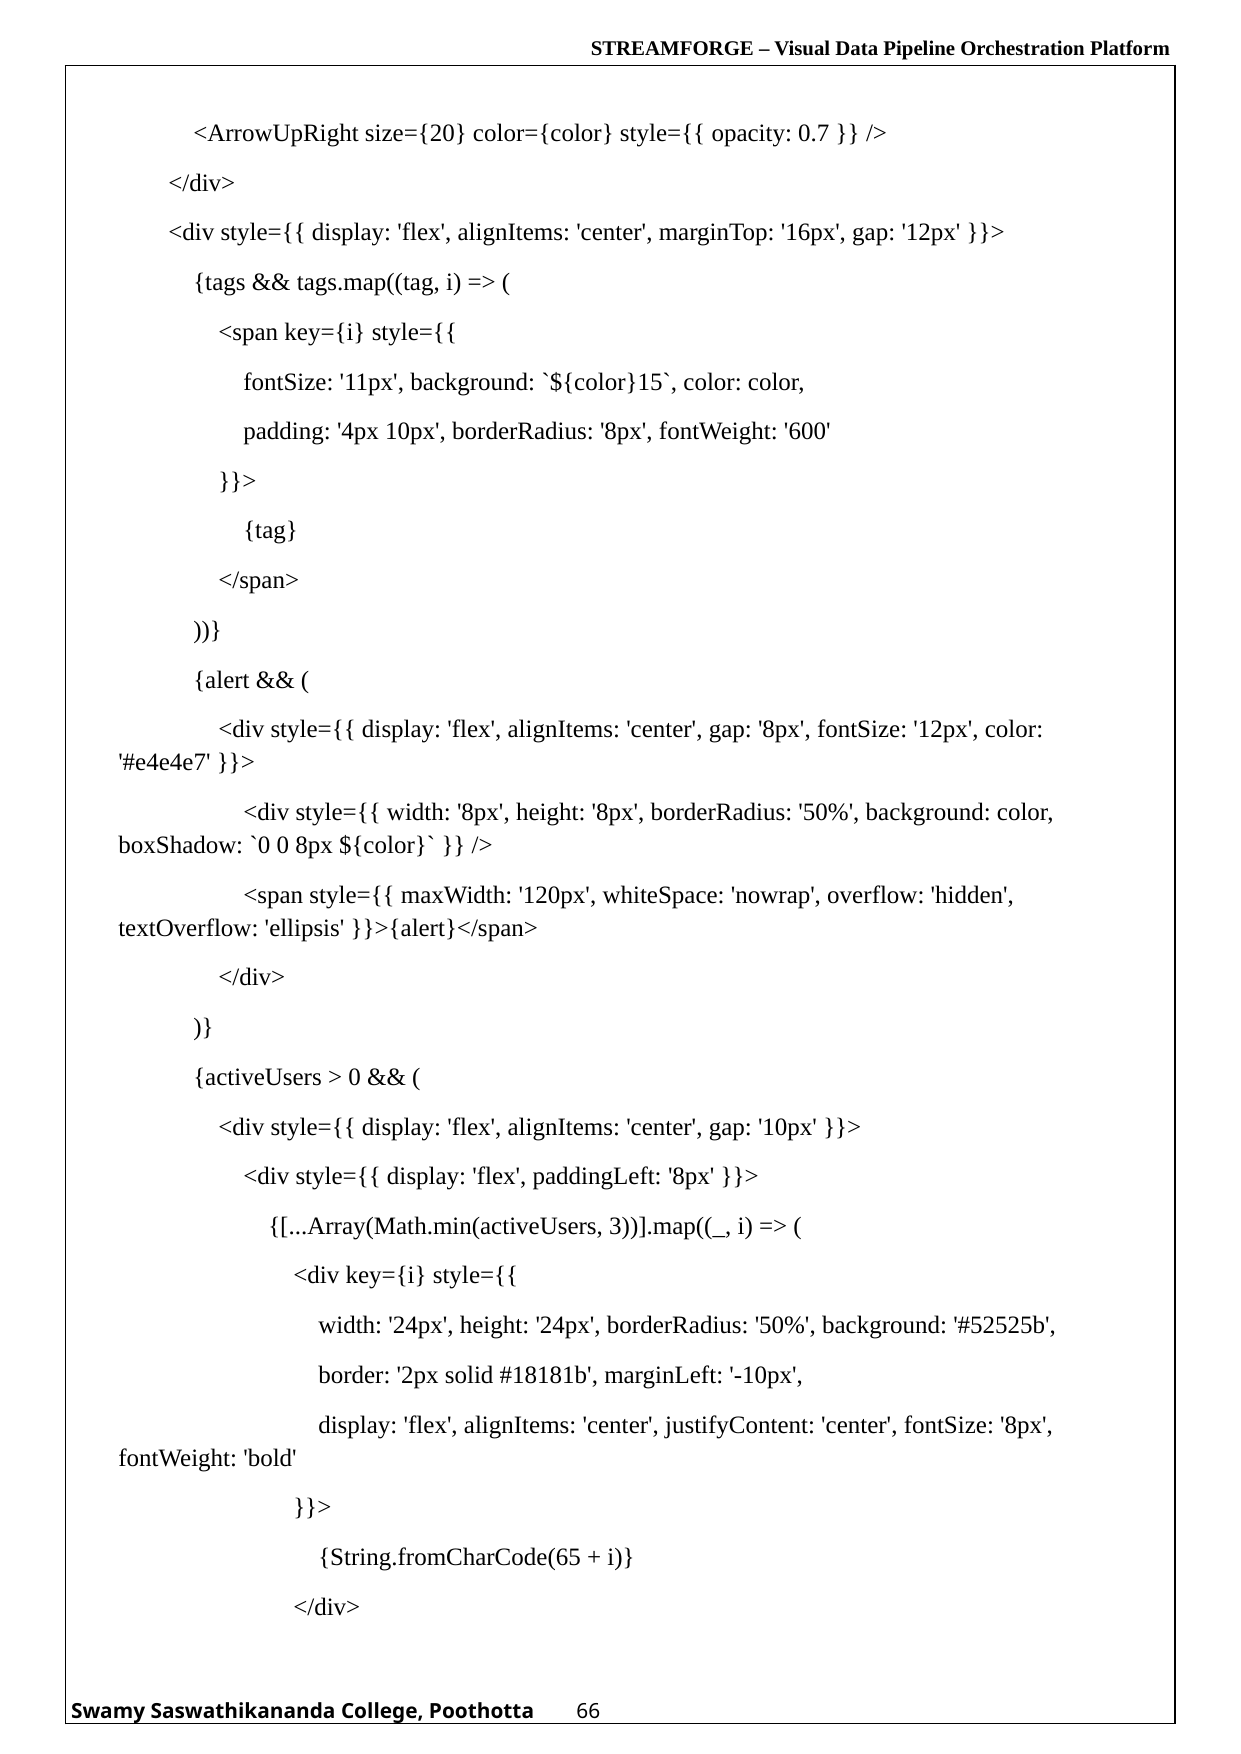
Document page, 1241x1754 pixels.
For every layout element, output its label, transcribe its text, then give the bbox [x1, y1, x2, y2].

text }}> [118, 1492, 1122, 1521]
text </span> [118, 565, 1122, 594]
text width: '24px', height: '24px', borderRadius: '50%', background: '#52525b', [118, 1310, 1122, 1339]
text {tag} [118, 516, 1122, 544]
text }}> [118, 466, 1122, 495]
text {activeUsers > 0 && ( [118, 1062, 1122, 1091]
text <span key={i} style={{ [118, 317, 1122, 346]
text display: 'flex', alignItems: 'center', justifyContent: 'center', fontSize: '8px', fontWeight: 'bold' [118, 1410, 1122, 1471]
text </div> [118, 962, 1122, 991]
text <div style={{ display: 'flex', alignItems: 'center', gap: '8px', fontSize: '12px', color: '#e4e4e7' }}> [118, 714, 1122, 776]
text fontSize: '11px', background: `${color}15`, color: color, [118, 367, 1122, 395]
text <div style={{ width: '8px', height: '8px', borderRadius: '50%', background: color, boxShadow: `0 0 8px ${color}` }} /> [118, 797, 1122, 859]
text {alert && ( [118, 665, 1122, 693]
text <ArrowUpRight size={20} color={color} style={{ opacity: 0.7 }} /> [118, 118, 1122, 147]
text border: '2px solid #18181b', marginLeft: '-10px', [118, 1360, 1122, 1389]
text {tags && tags.map((tag, i) => ( [118, 267, 1122, 296]
text <div style={{ display: 'flex', alignItems: 'center', gap: '10px' }}> [118, 1112, 1122, 1140]
text <div style={{ display: 'flex', alignItems: 'center', marginTop: '16px', gap: '12px' }}> [118, 217, 1122, 246]
text <div style={{ display: 'flex', paddingLeft: '8px' }}> [118, 1161, 1122, 1190]
text <div key={i} style={{ [118, 1261, 1122, 1289]
text )} [118, 1012, 1122, 1041]
text </div> [118, 1592, 1122, 1621]
text {String.fromCharCode(65 + i)} [118, 1542, 1122, 1571]
text </div> [118, 168, 1122, 197]
text padding: '4px 10px', borderRadius: '8px', fontWeight: '600' [118, 416, 1122, 445]
text ))} [118, 615, 1122, 644]
text {[...Array(Math.min(activeUsers, 3))].map((_, i) => ( [118, 1211, 1122, 1240]
text <span style={{ maxWidth: '120px', whiteSpace: 'nowrap', overflow: 'hidden', textOverflow: 'ellipsis' }}>{alert}</span> [118, 880, 1122, 942]
